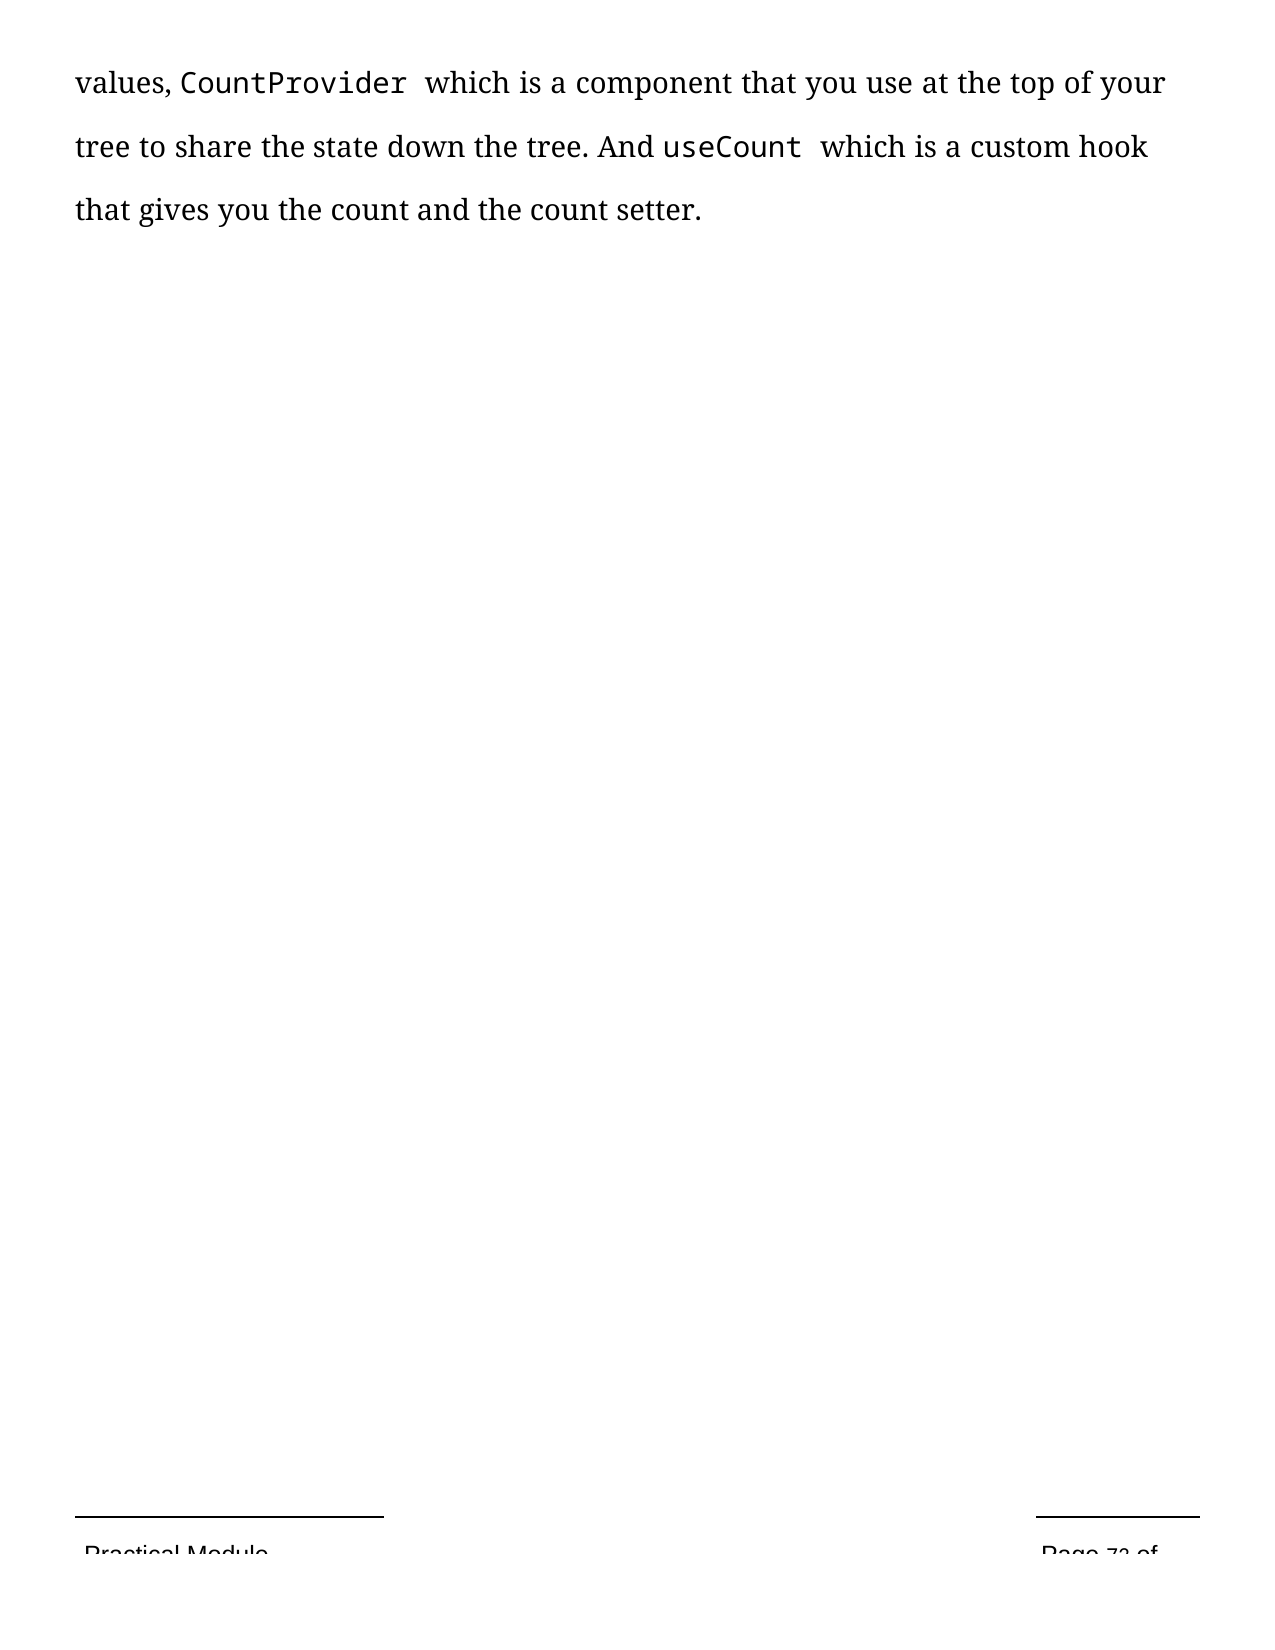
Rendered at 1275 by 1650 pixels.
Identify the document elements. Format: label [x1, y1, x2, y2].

text [75, 62, 1199, 229]
